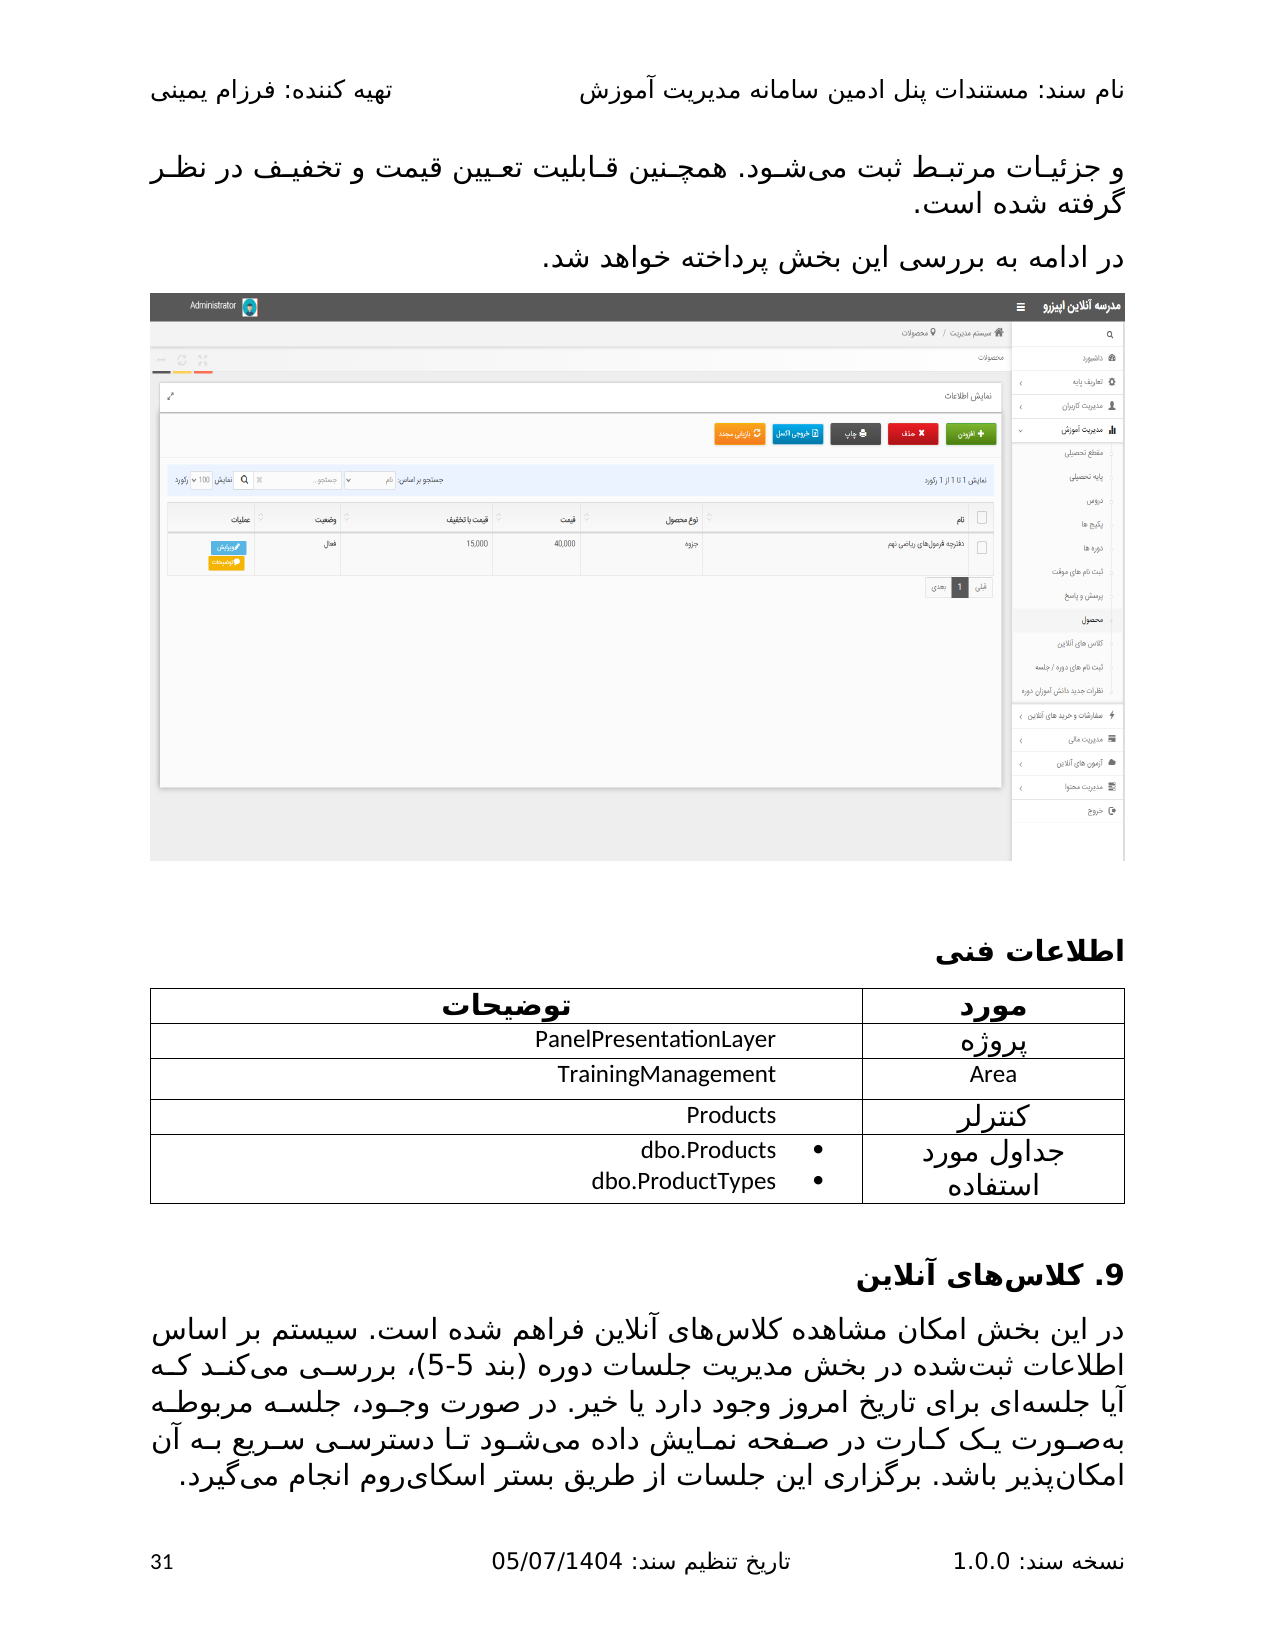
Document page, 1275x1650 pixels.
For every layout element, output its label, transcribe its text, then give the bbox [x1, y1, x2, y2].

table_cell کنترلر [863, 1100, 1124, 1133]
table_cell Area [863, 1059, 1124, 1098]
picture [150, 293, 1125, 861]
text 9. کلاس‌های آنلاین [150, 1259, 1125, 1293]
table_header مورد [863, 989, 1124, 1022]
table_cell TrainingManagement [151, 1059, 862, 1098]
text اطلاعات فنی [150, 934, 1125, 968]
table_cell Products [151, 1100, 862, 1133]
table_cell پروژه [863, 1024, 1124, 1057]
table_cell dbo.Products dbo.ProductTypes [151, 1135, 862, 1202]
table_cell جداول مورد استفاده [863, 1135, 1124, 1202]
table_header توضیحات [151, 989, 862, 1022]
text در ادامه به بررسی این بخش پرداخته خواهد شد. [150, 240, 1125, 274]
text در این بخش امکان مشاهده کلاس‌های آنلاین فراهم شده است. سیستم بر اساس اطلاعات ثبت‌شده در بخش مدیریت جلسات دوره (بند 5-5)، بررسی می‌کند که آیا جلسه‌ای برای تاریخ امروز وجود دارد یا خیر. در صورت وجود، جلسه مربوطه به‌صورت یک کارت در صفحه نمایش داده می‌شود تا دسترسی سریع به آن امکان‌پذیر باشد. برگزاری این جلسات از طریق بستر اسکای‌روم انجام می‌گیرد. [150, 1312, 1125, 1493]
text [150, 150, 1125, 221]
table_cell PanelPresentationLayer [151, 1024, 862, 1057]
